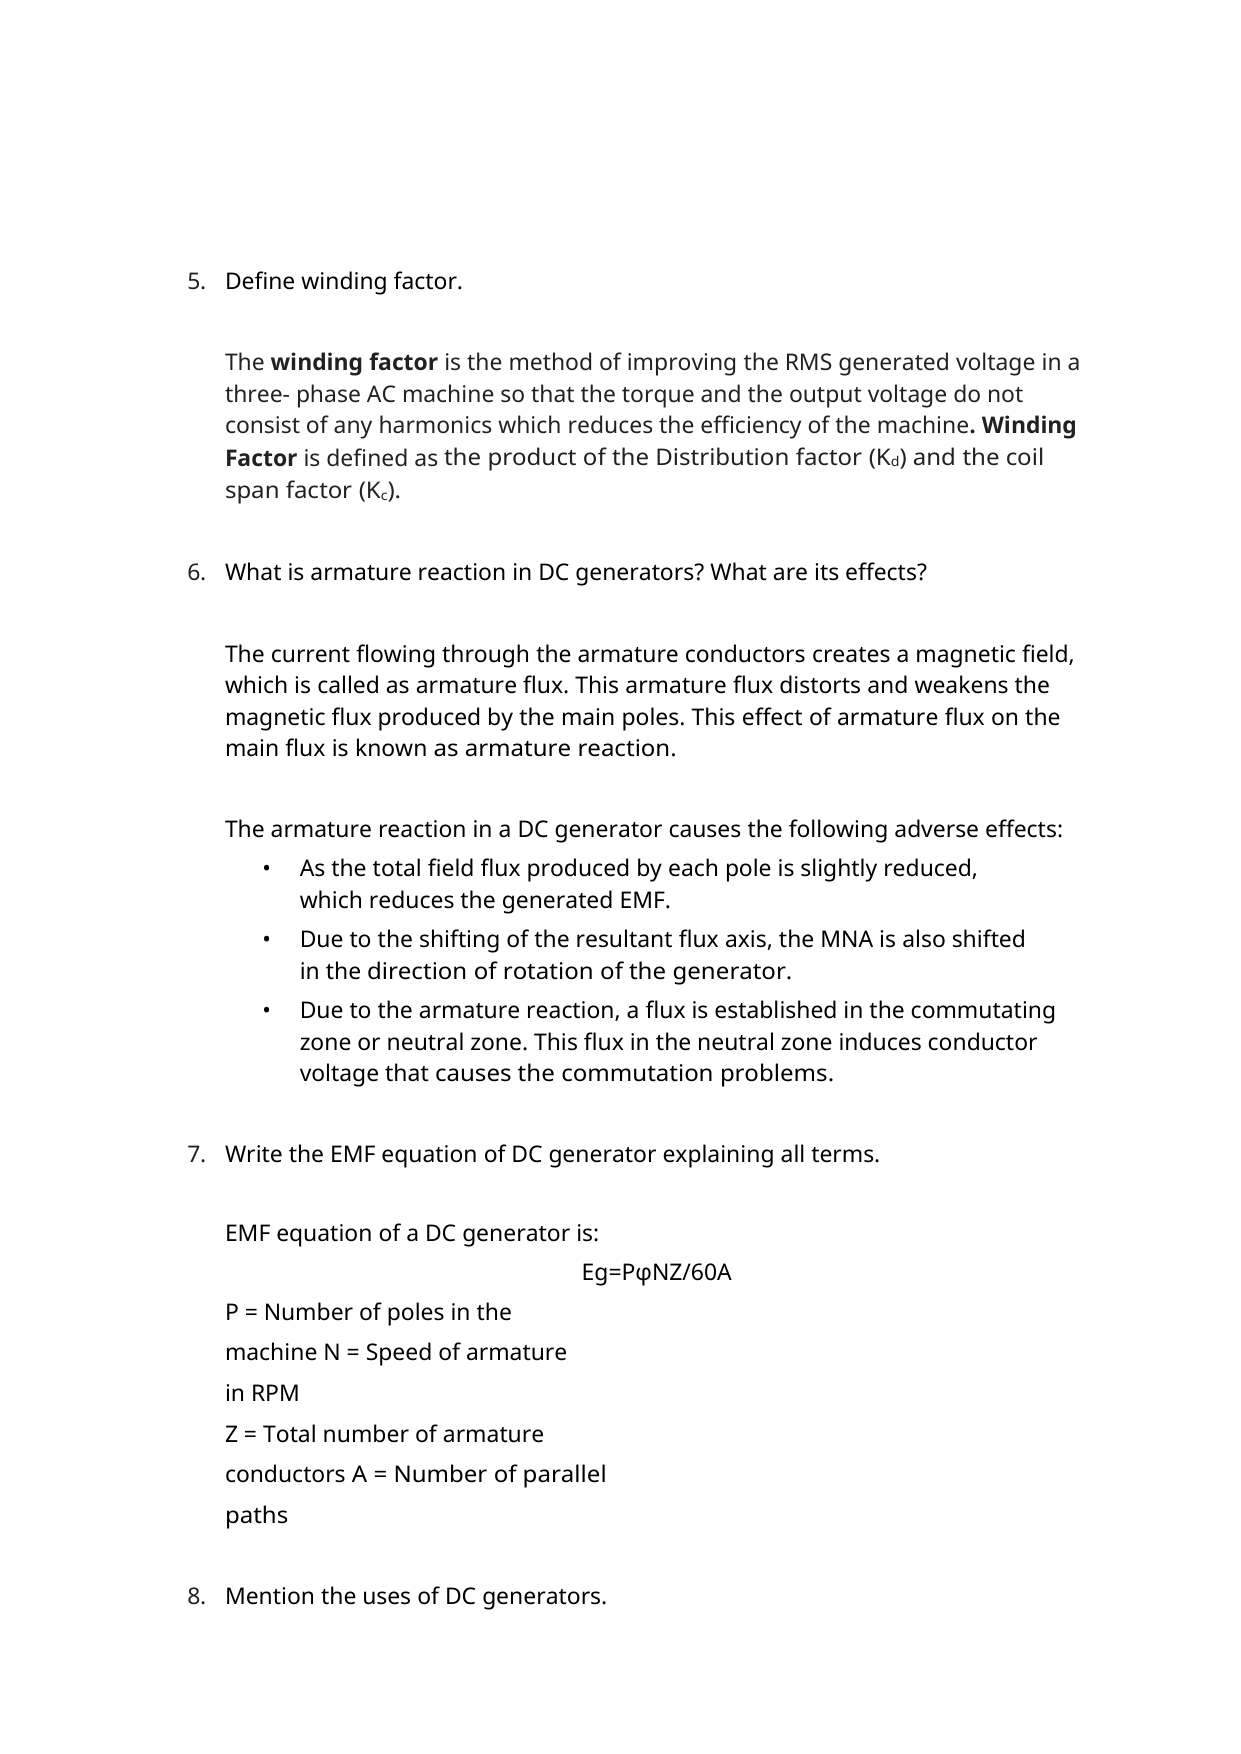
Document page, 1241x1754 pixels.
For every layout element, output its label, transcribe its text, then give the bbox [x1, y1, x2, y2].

list Mention the uses of DC generators. [187, 1580, 1176, 1611]
list What is armature reaction in DC generators? What are its effects? [187, 556, 1176, 587]
list As the total field flux produced by each pole is slightly reduced, which reduces the generated EMF. [262, 852, 1002, 915]
list Define winding factor. [187, 265, 1176, 296]
text P = Number of poles in the machine N = Speed of armature in RPM [225, 1296, 588, 1408]
text EMF equation of a DC generator is: [225, 1217, 1176, 1248]
text The armature reaction in a DC generator causes the following adverse effects: [225, 813, 1176, 844]
list Write the EMF equation of DC generator explaining all terms. [187, 1138, 1176, 1169]
text Z = Total number of armature conductors A = Number of parallel paths [225, 1418, 656, 1530]
text The winding factor is the method of improving the RMS generated voltage in a three- phase AC machine so that the torque and the output voltage do not consist of any harmonics which reduces the efficiency of the machine. Winding Factor is defined as the product of the Distribution factor (Kd) and the coil span factor (Kc). [225, 346, 1089, 507]
list Due to the shifting of the resultant flux axis, the MNA is also shifted in the direction of rotation of the generator. [262, 923, 1045, 986]
text Eg=PφNZ/60A [305, 1256, 1008, 1288]
list Due to the armature reaction, a flux is established in the commutating zone or neutral zone. This flux in the neutral zone induces conductor voltage that causes the commutation problems. [262, 994, 1087, 1088]
text The current flowing through the armature conductors creates a magnetic field, which is called as armature flux. This armature flux distorts and weakens the magnetic flux produced by the main poles. This effect of armature flux on the main flux is known as armature reaction. [225, 637, 1083, 763]
